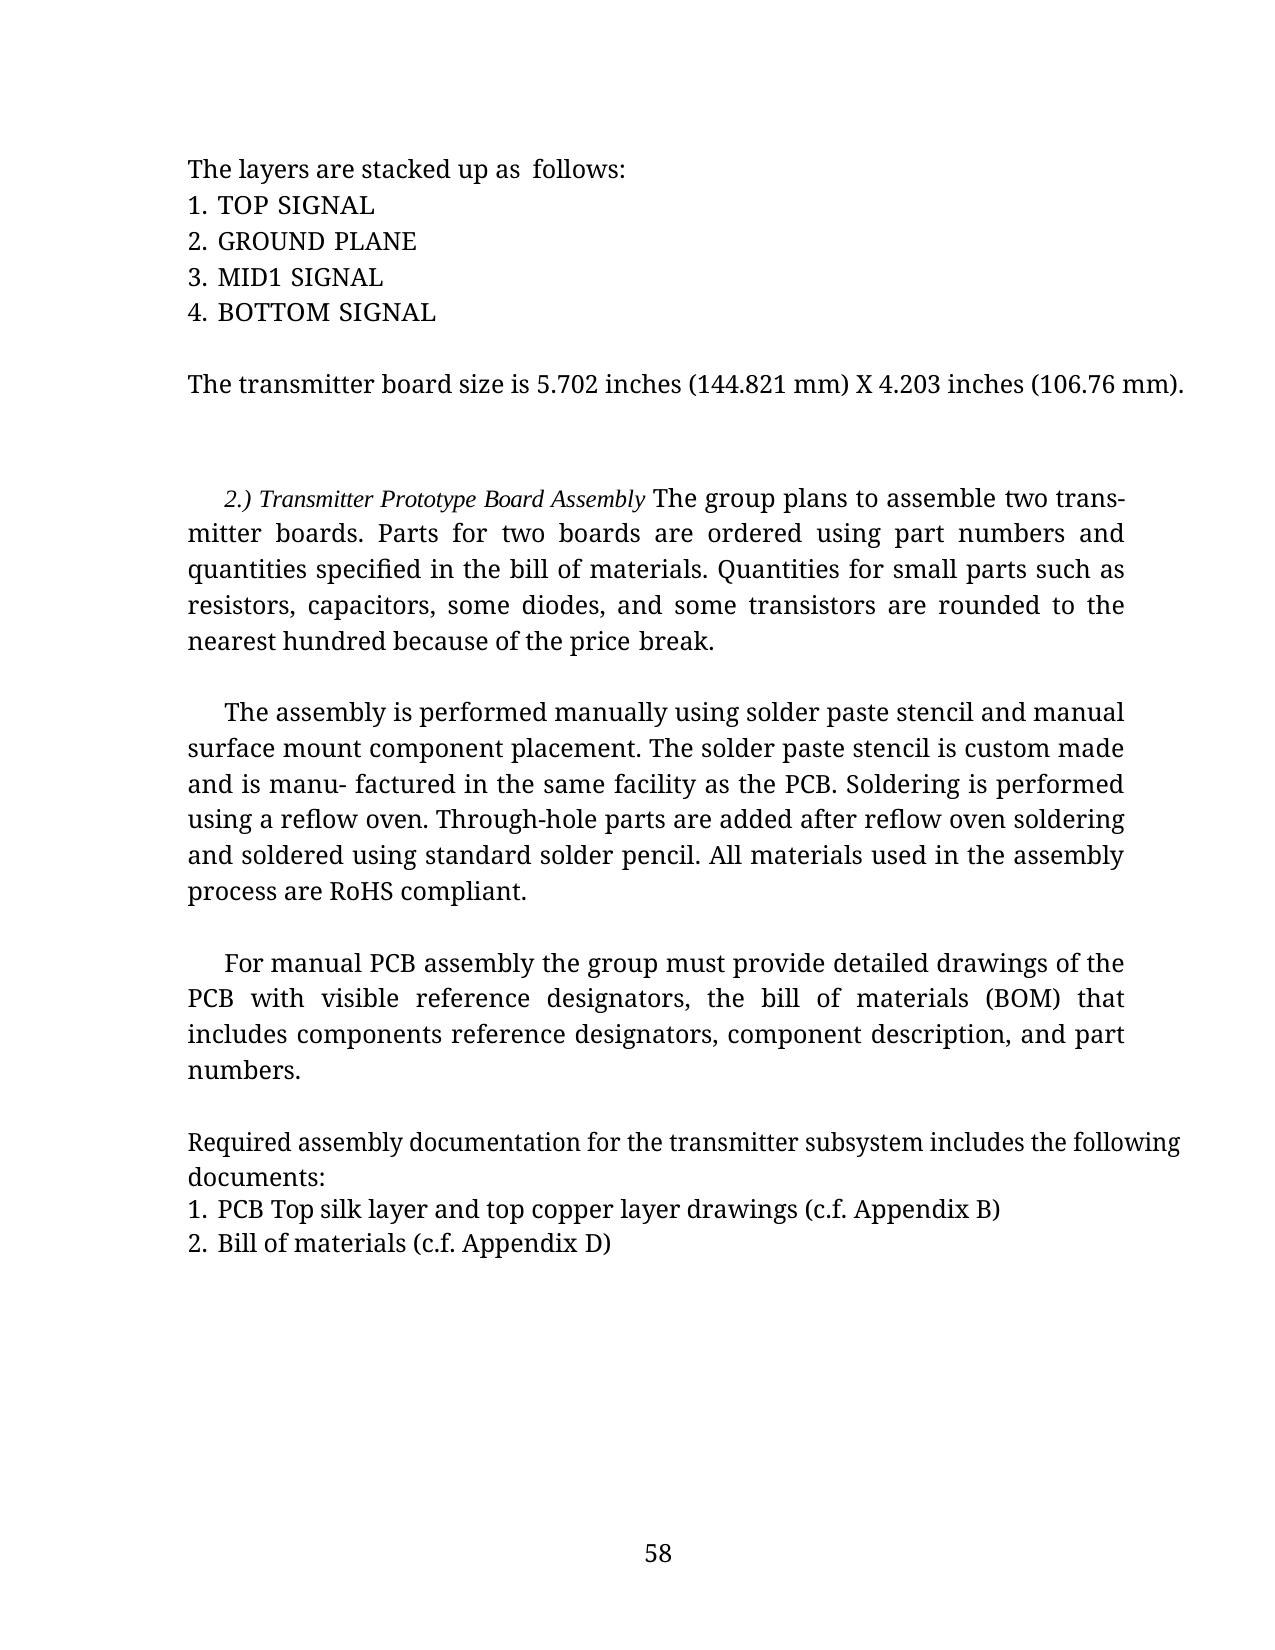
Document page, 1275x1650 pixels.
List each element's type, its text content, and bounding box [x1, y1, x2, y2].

list TOP SIGNAL [187, 188, 1225, 222]
list MID1 SIGNAL [187, 259, 1225, 293]
text The layers are stacked up as follows: [187, 152, 1225, 186]
text Required assembly documentation for the transmitter subsystem includes the following documents: [187, 1124, 1225, 1194]
list Bill of materials (c.f. Appendix D) [187, 1226, 1225, 1260]
text The transmitter board size is 5.702 inches (144.821 mm) X 4.203 inches (106.76 mm). [187, 367, 1225, 401]
list BOTTOM SIGNAL [187, 295, 1225, 329]
text 2.) Transmitter Prototype Board Assembly The group plans to assemble two trans- mitter boards. Parts for two boards are ordered using part numbers and quantities specified in the bill of materials. Quantities for small parts such as resistors, capacitors, some diodes, and some transistors are rounded to the nearest hundred because of the price break. [187, 480, 1125, 657]
list PCB Top silk layer and top copper layer drawings (c.f. Appendix B) [187, 1196, 1225, 1224]
text The assembly is performed manually using solder paste stencil and manual surface mount component placement. The solder paste stencil is custom made and is manu- factured in the same facility as the PCB. Soldering is performed using a reflow oven. Through-hole parts are added after reflow oven soldering and soldered using standard solder pencil. All materials used in the assembly process are RoHS compliant. [187, 695, 1125, 908]
list GROUND PLANE [187, 223, 1225, 257]
text For manual PCB assembly the group must provide detailed drawings of the PCB with visible reference designators, the bill of materials (BOM) that includes components reference designators, component description, and part numbers. [187, 945, 1125, 1087]
